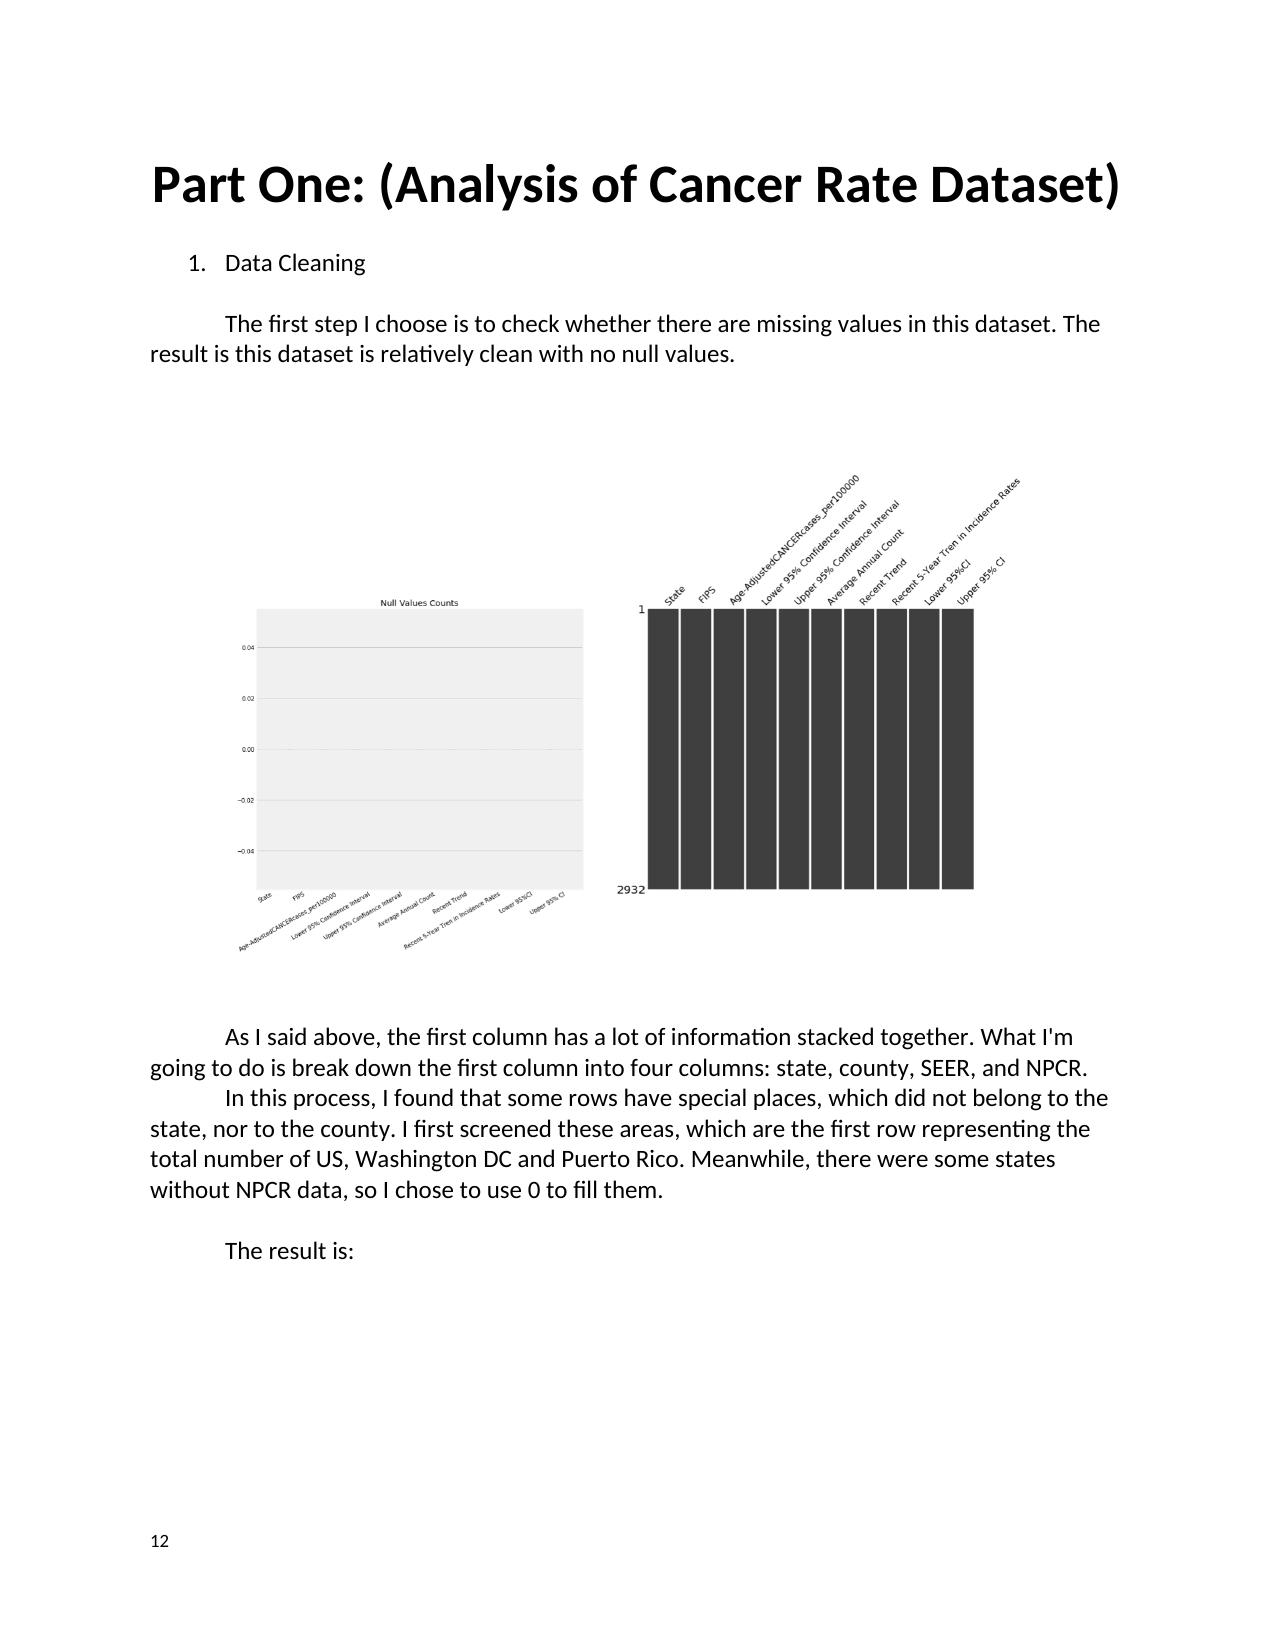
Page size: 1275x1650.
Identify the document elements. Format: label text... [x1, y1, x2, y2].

text The result is: [150, 1235, 1125, 1266]
text Part One: (Analysis of Cancer Rate Dataset) [150, 150, 1125, 216]
text The first step I choose is to check whether there are missing values in this dataset. The result is this dataset is relatively clean with no null values. [150, 308, 1125, 369]
list Data Cleaning [187, 247, 1125, 277]
picture [234, 460, 1041, 961]
text In this process, I found that some rows have special places, which did not belong to the state, nor to the county. I first screened these areas, which are the first row representing the total number of US, Washington DC and Puerto Rico. Meanwhile, there were some states without NPCR data, so I chose to use 0 to fill them. [150, 1083, 1125, 1205]
text As I said above, the first column has a lot of information stacked together. What I'm going to do is break down the first column into four columns: state, county, SEER, and NPCR. [150, 1022, 1125, 1083]
